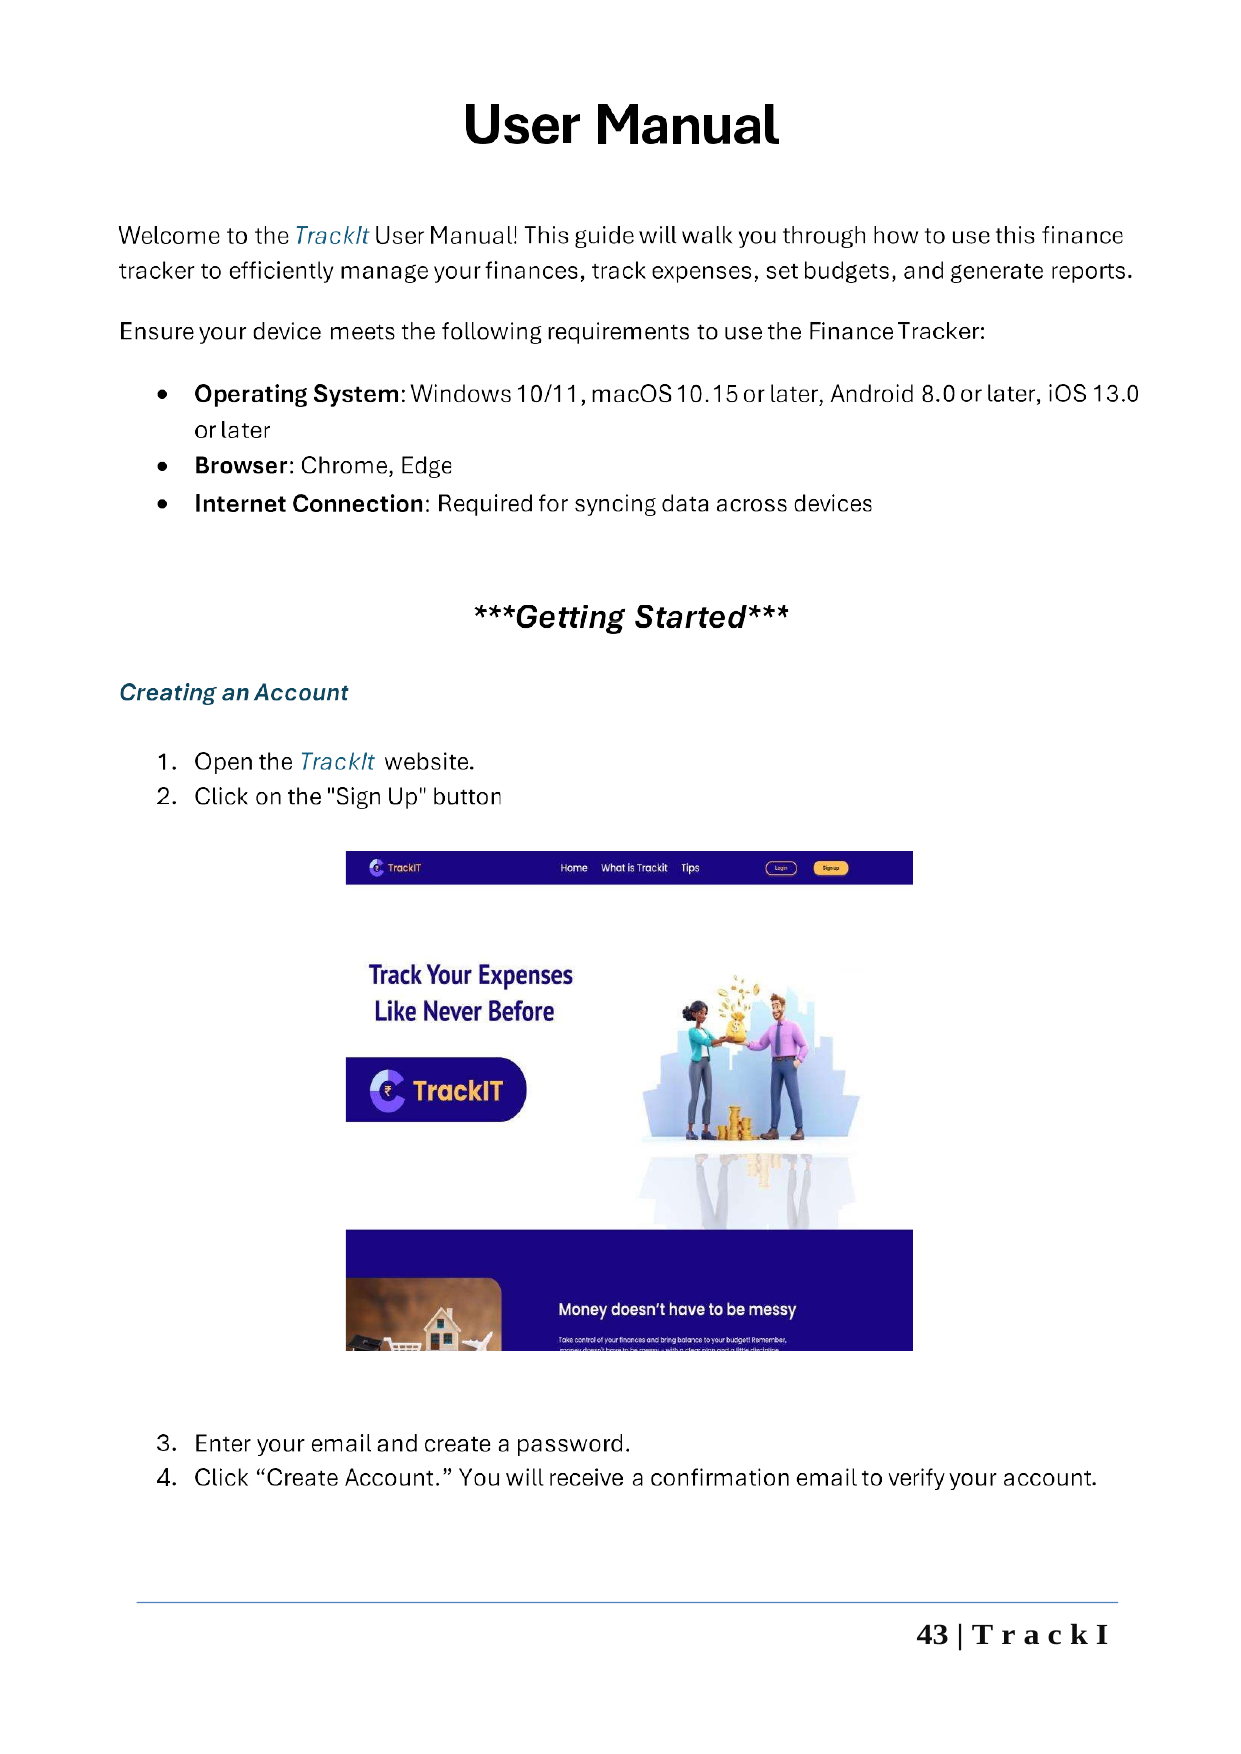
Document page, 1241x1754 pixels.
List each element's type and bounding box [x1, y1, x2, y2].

picture [157, 1434, 169, 1451]
picture [642, 115, 667, 144]
picture [196, 1434, 629, 1456]
picture [504, 114, 529, 144]
picture [118, 226, 517, 244]
picture [704, 115, 730, 144]
picture [195, 1468, 1091, 1490]
picture [222, 421, 270, 438]
picture [474, 605, 789, 634]
picture [466, 104, 499, 144]
picture [563, 114, 580, 143]
picture [120, 683, 349, 705]
picture [673, 115, 699, 144]
picture [933, 322, 984, 339]
picture [195, 752, 468, 774]
picture [119, 261, 1125, 283]
picture [195, 425, 207, 438]
picture [121, 322, 893, 344]
picture [157, 787, 169, 804]
picture [195, 384, 933, 407]
picture [524, 226, 1123, 248]
picture [157, 1468, 170, 1486]
picture [598, 104, 638, 144]
picture [898, 322, 930, 339]
picture [345, 851, 913, 1351]
picture [196, 494, 429, 512]
picture [196, 456, 452, 478]
picture [765, 104, 779, 144]
picture [439, 494, 872, 516]
picture [936, 384, 1138, 405]
picture [734, 115, 760, 144]
picture [532, 114, 559, 144]
picture [195, 787, 501, 809]
